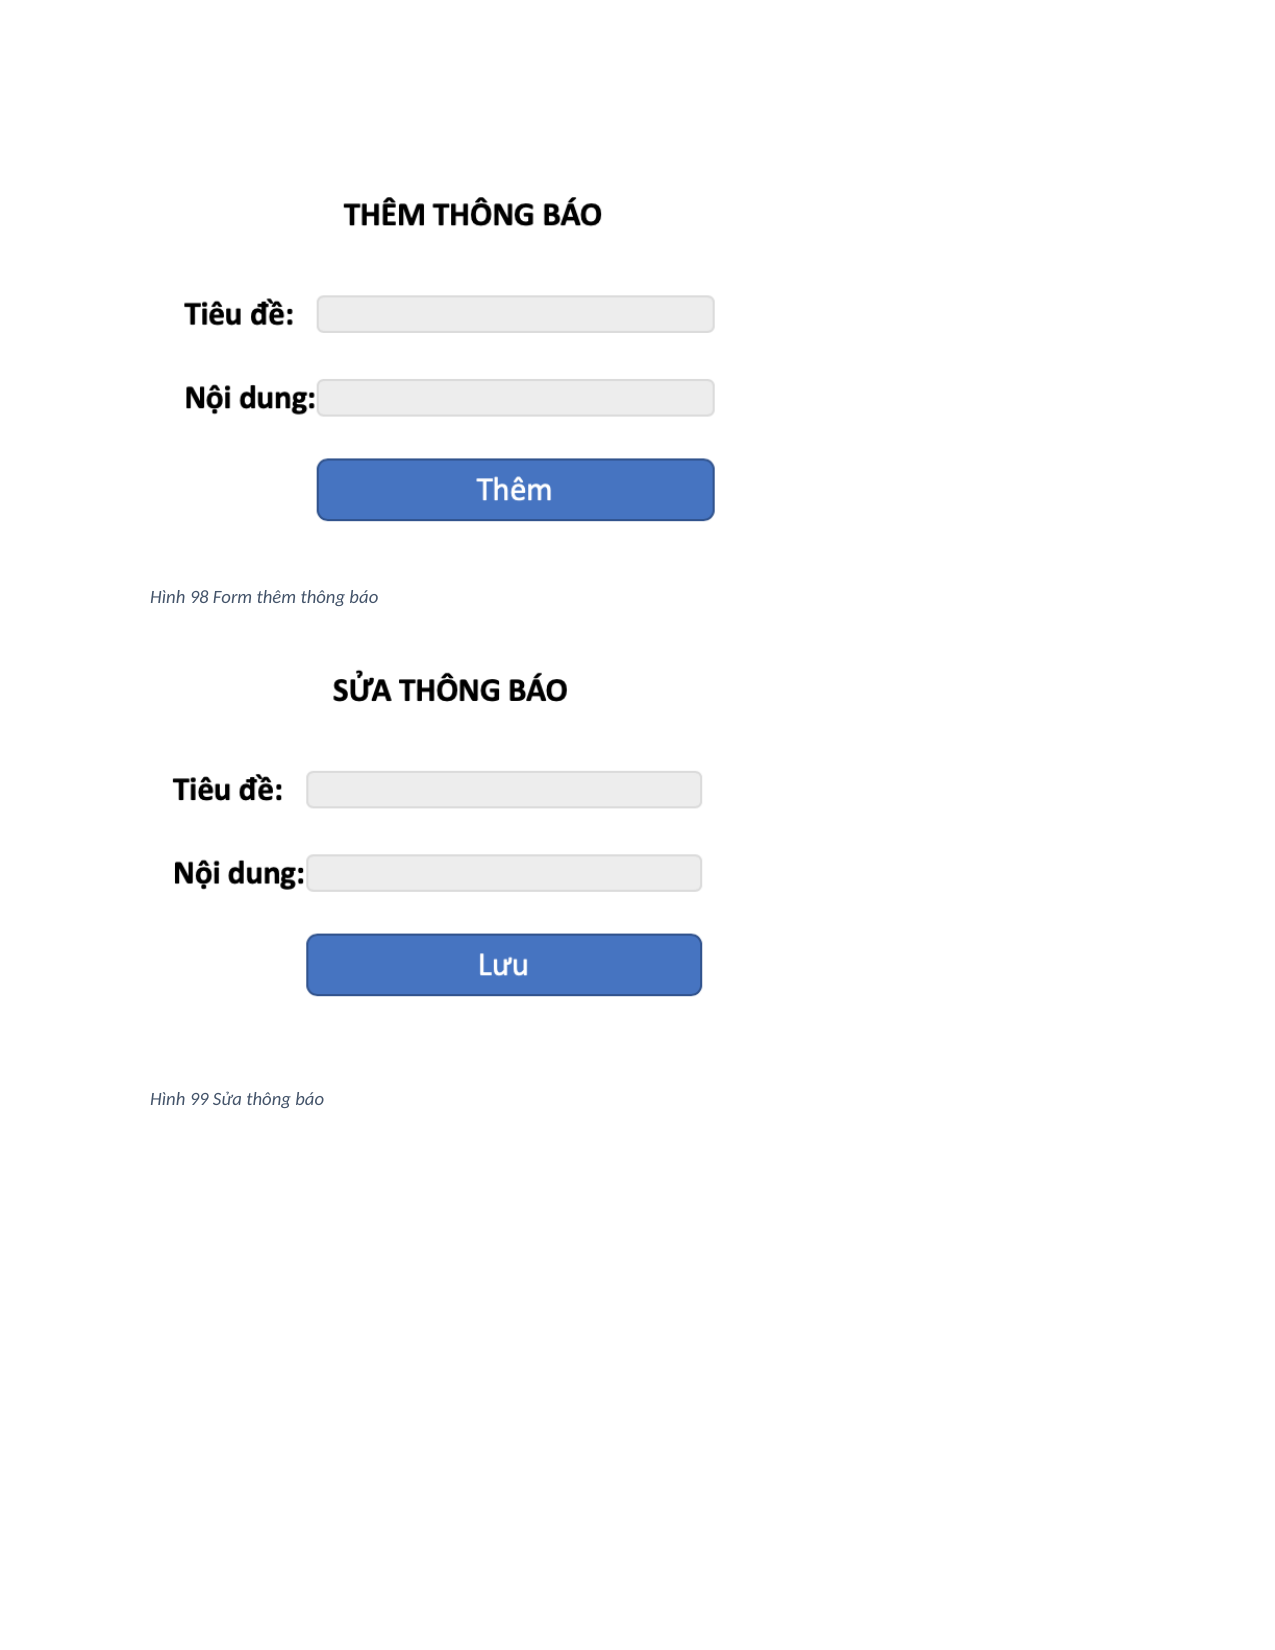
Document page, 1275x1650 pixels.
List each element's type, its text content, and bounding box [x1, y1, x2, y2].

text Hình Form thêm thông báo [150, 585, 1125, 608]
picture [150, 150, 796, 586]
text Hình Sửa thông báo [150, 1087, 1125, 1110]
picture [150, 629, 771, 1088]
